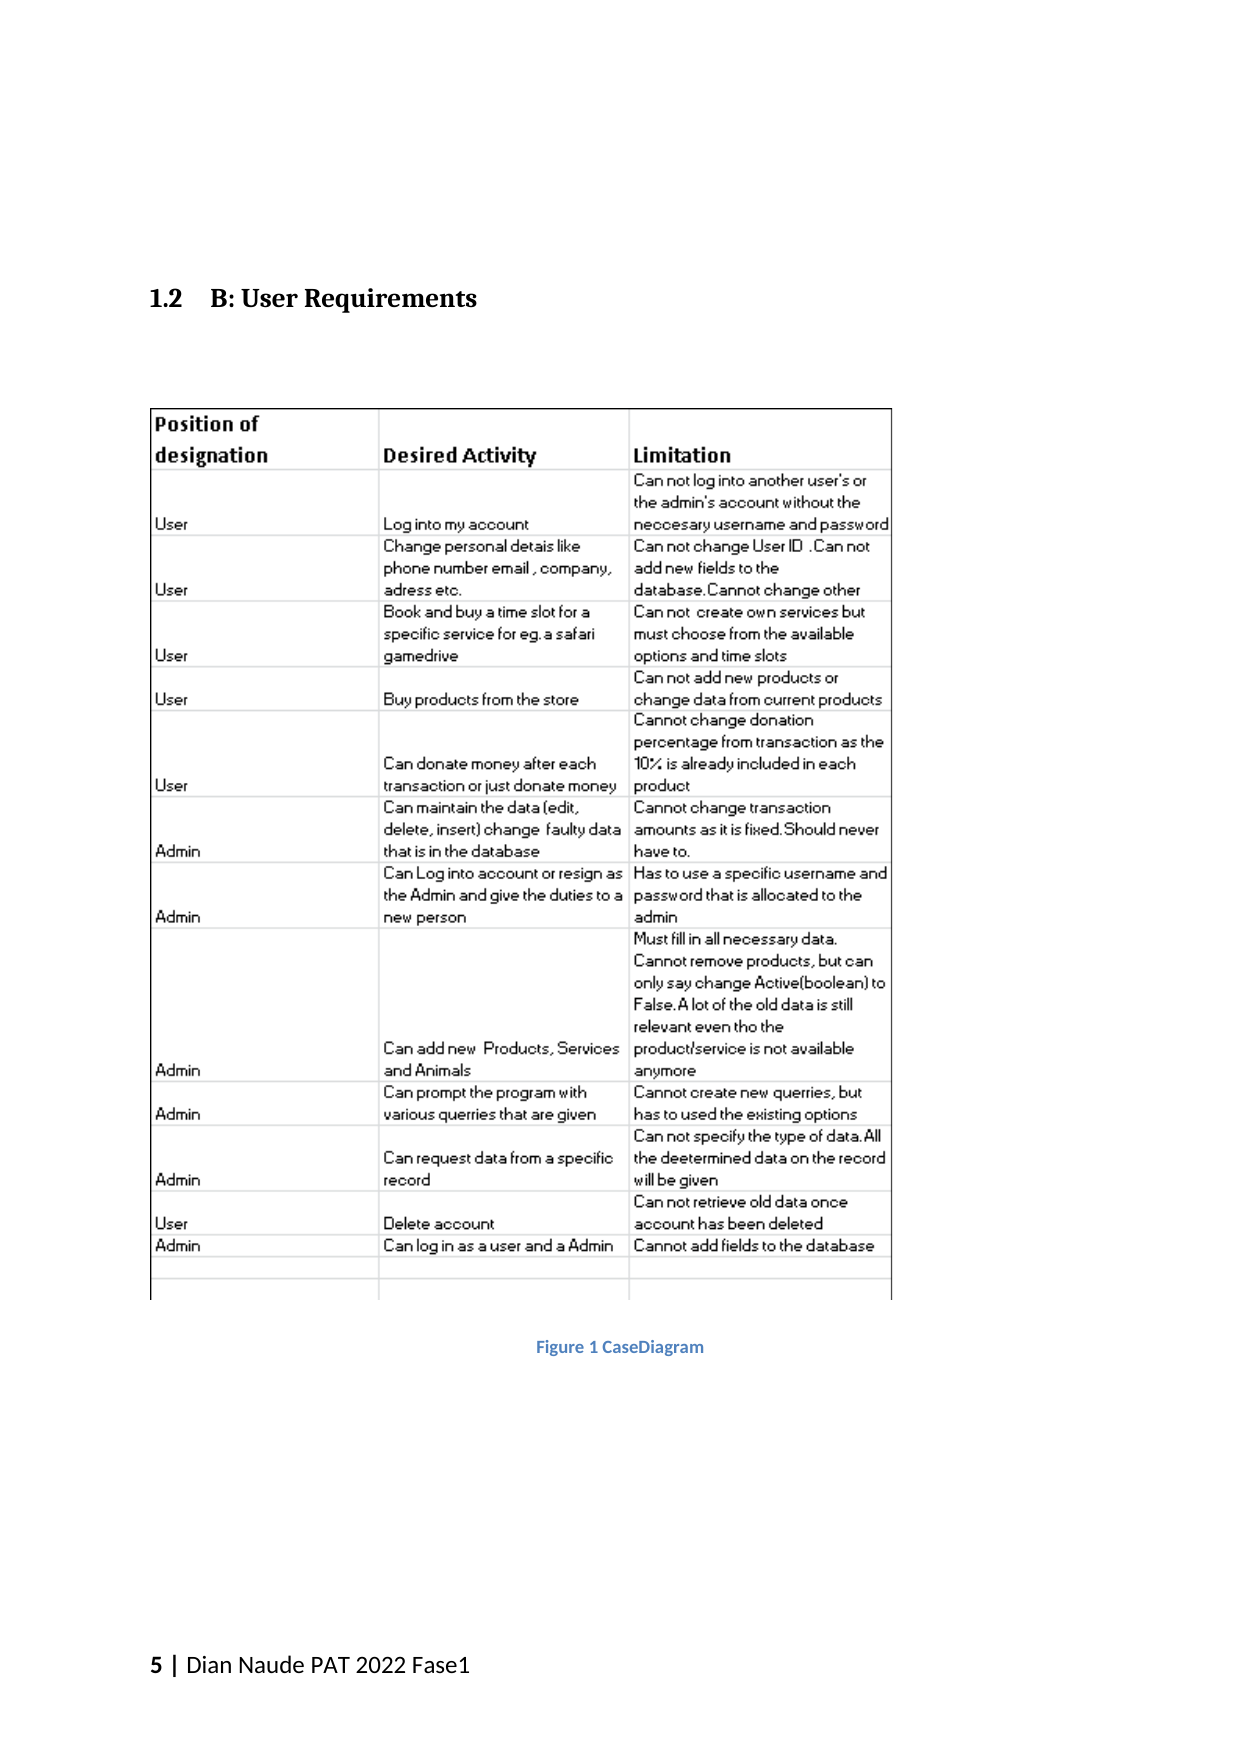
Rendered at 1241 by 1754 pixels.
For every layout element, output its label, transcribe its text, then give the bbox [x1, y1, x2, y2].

subtitle B: User Requirements [150, 283, 1090, 314]
picture [150, 408, 893, 1300]
